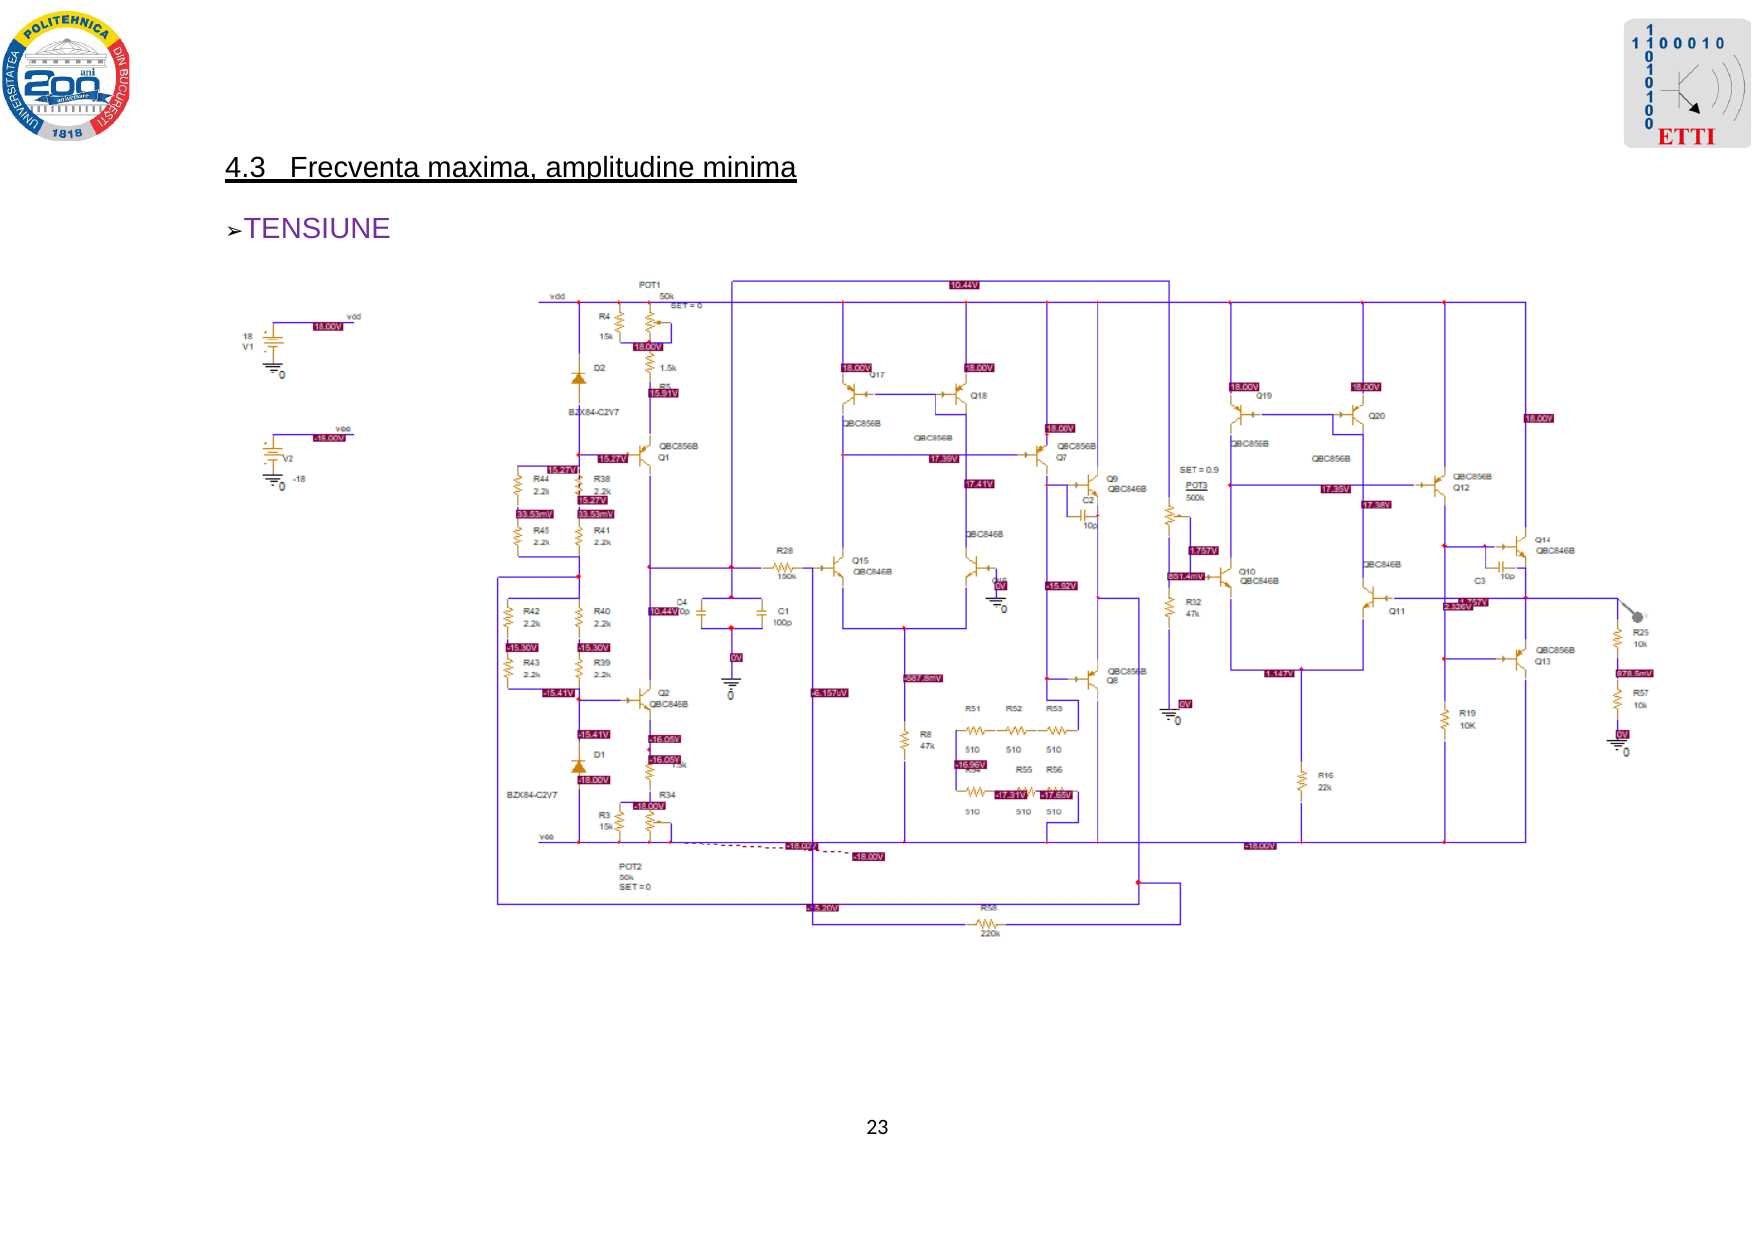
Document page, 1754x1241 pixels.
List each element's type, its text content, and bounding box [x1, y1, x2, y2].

text ➢TENSIUNE [150, 211, 1604, 245]
picture [1, 11, 130, 139]
picture [1622, 18, 1751, 147]
picture [225, 272, 1679, 944]
text 4.3 Frecventa maxima, amplitudine minima [187, 150, 1604, 183]
